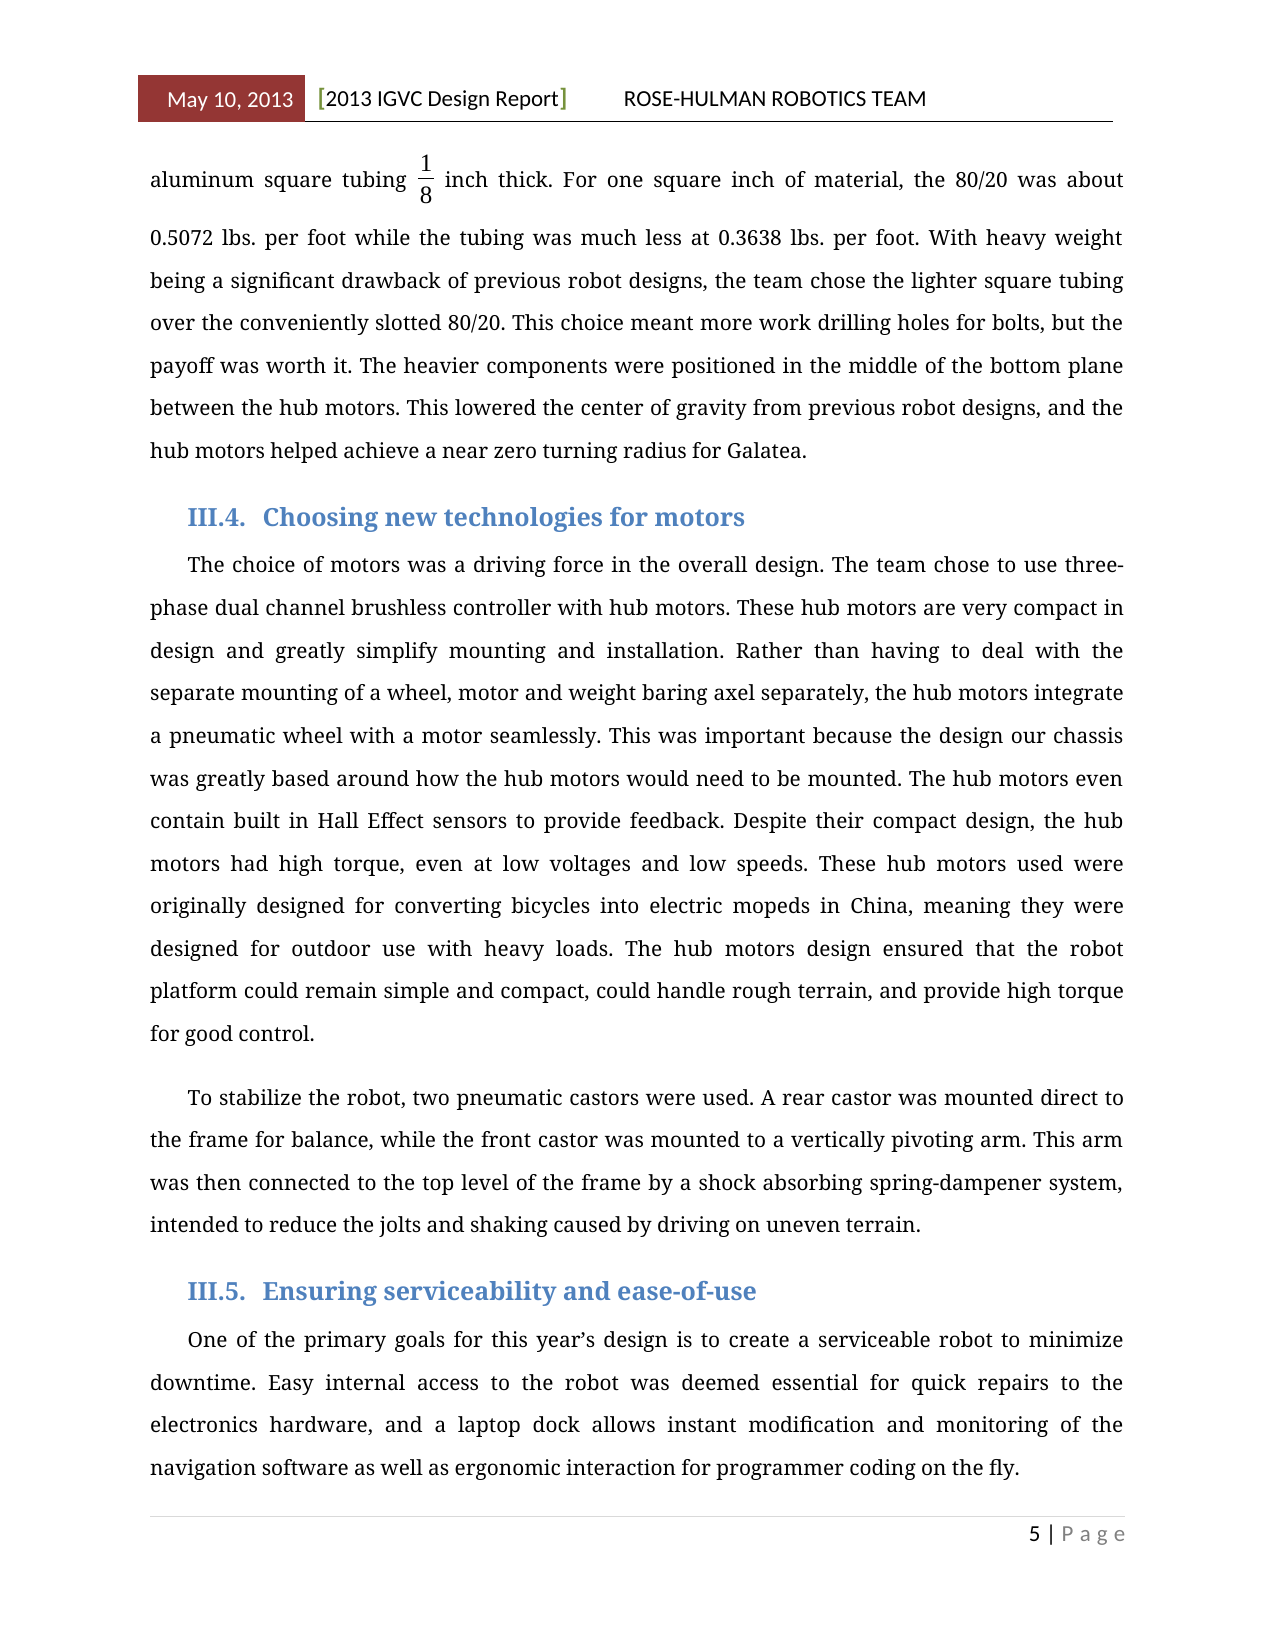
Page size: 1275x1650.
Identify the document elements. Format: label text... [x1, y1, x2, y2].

text The choice of motors was a driving force in the overall design. The team chose to use three-phase dual channel brushless controller with hub motors. These hub motors are very compact in design and greatly simplify mounting and installation. Rather than having to deal with the separate mounting of a wheel, motor and weight baring axel separately, the hub motors integrate a pneumatic wheel with a motor seamlessly. This was important because the design our chassis was greatly based around how the hub motors would need to be mounted. The hub motors even contain built in Hall Effect sensors to provide feedback. Despite their compact design, the hub motors had high torque, even at low voltages and low speeds. These hub motors used were originally designed for converting bicycles into electric mopeds in China, meaning they were designed for outdoor use with heavy loads. The hub motors design ensured that the robot platform could remain simple and compact, could handle rough terrain, and provide high torque for good control. [150, 551, 1125, 1048]
text One of the primary goals for this year’s design is to create a serviceable robot to minimize downtime. Easy internal access to the robot was deemed essential for quick repairs to the electronics hardware, and a laptop dock allows instant modification and monitoring of the navigation software as well as ergonomic interaction for programmer coding on the fly. [150, 1325, 1125, 1481]
subtitle Ensuring serviceability and ease-of-use [187, 1274, 1125, 1308]
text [150, 150, 1125, 464]
text To stabilize the robot, two pneumatic castors were used. A rear castor was mounted direct to the frame for balance, while the front castor was mounted to a vertically pivoting arm. This arm was then connected to the top level of the frame by a shock absorbing spring-dampener system, intended to reduce the jolts and shaking caused by driving on uneven terrain. [150, 1083, 1125, 1239]
subtitle Choosing new technologies for motors [187, 499, 1125, 534]
